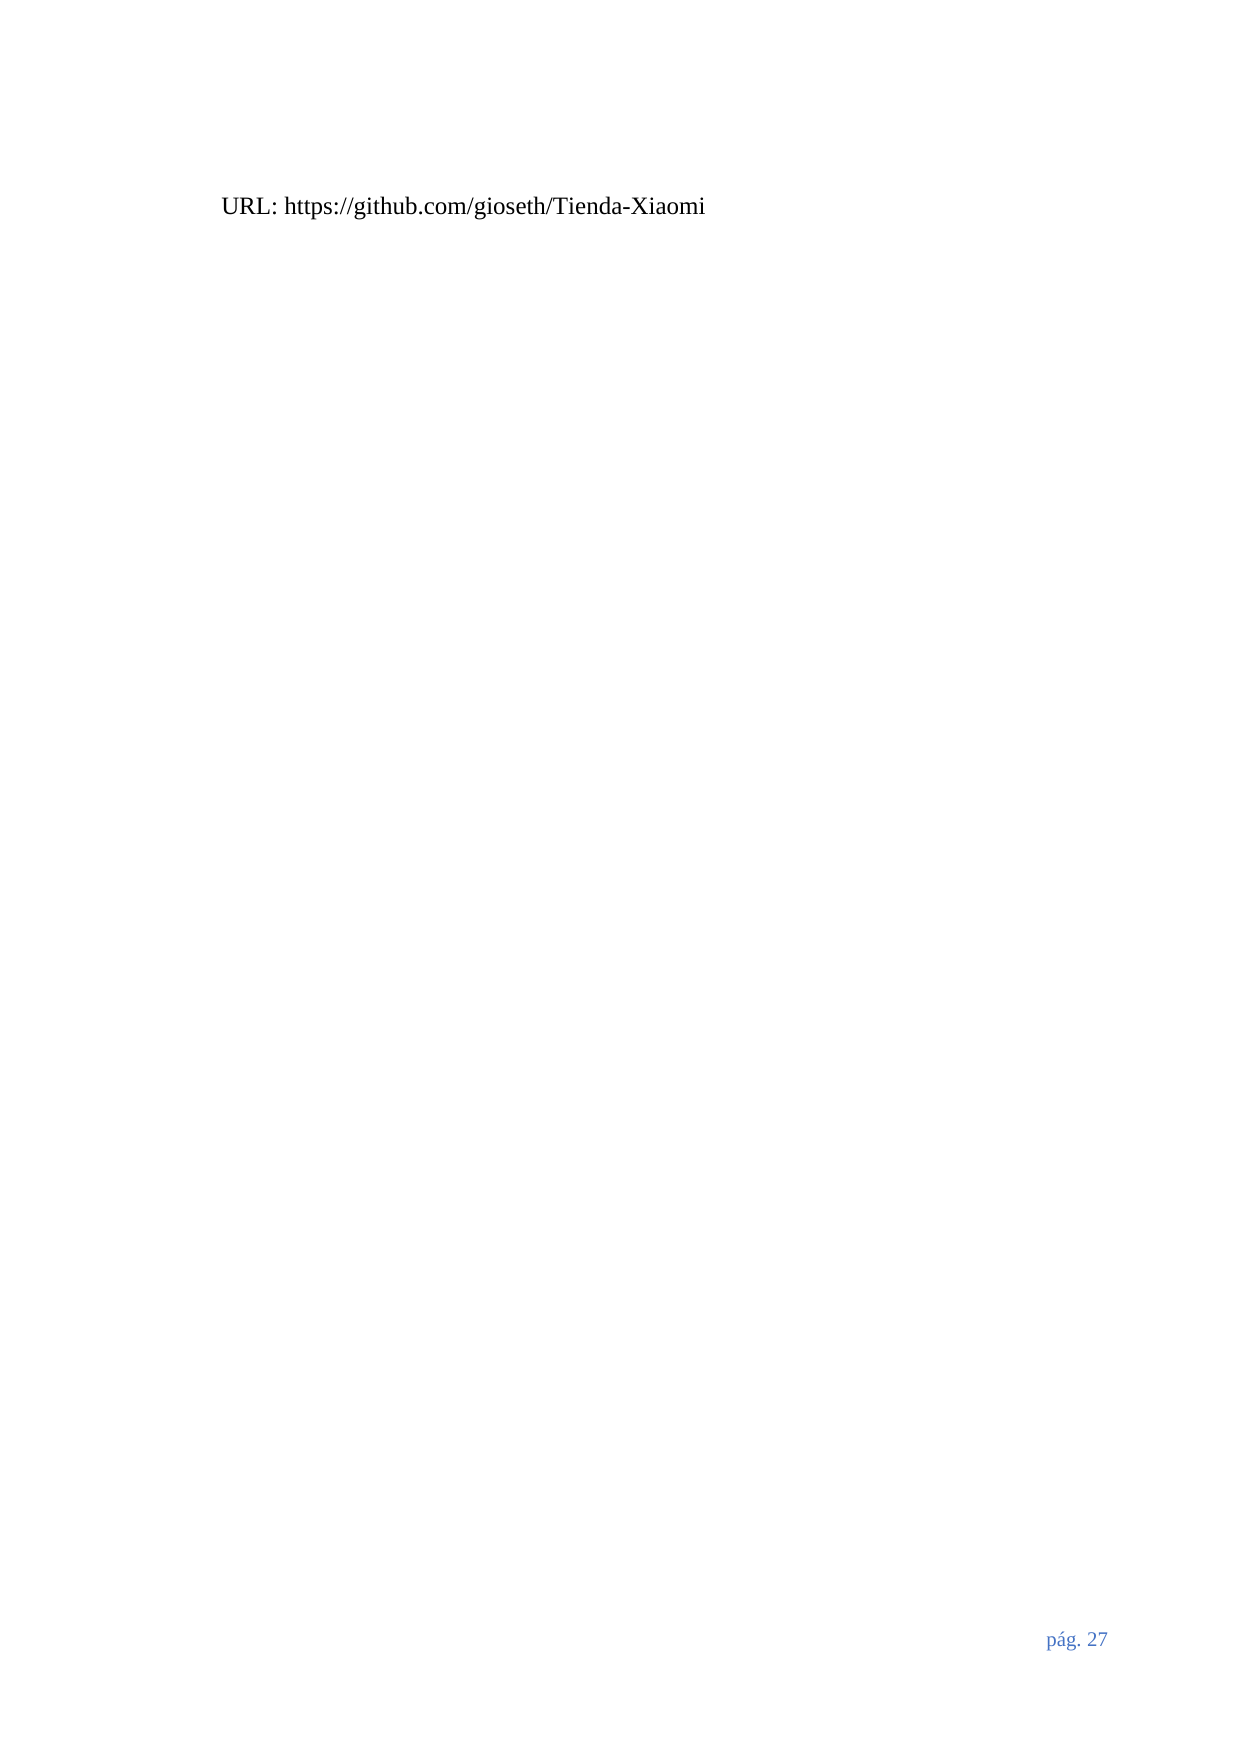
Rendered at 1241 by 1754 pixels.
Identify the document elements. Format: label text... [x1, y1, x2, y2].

list URL: https://github.com/gioseth/Tienda-Xiaomi [221, 191, 1107, 219]
